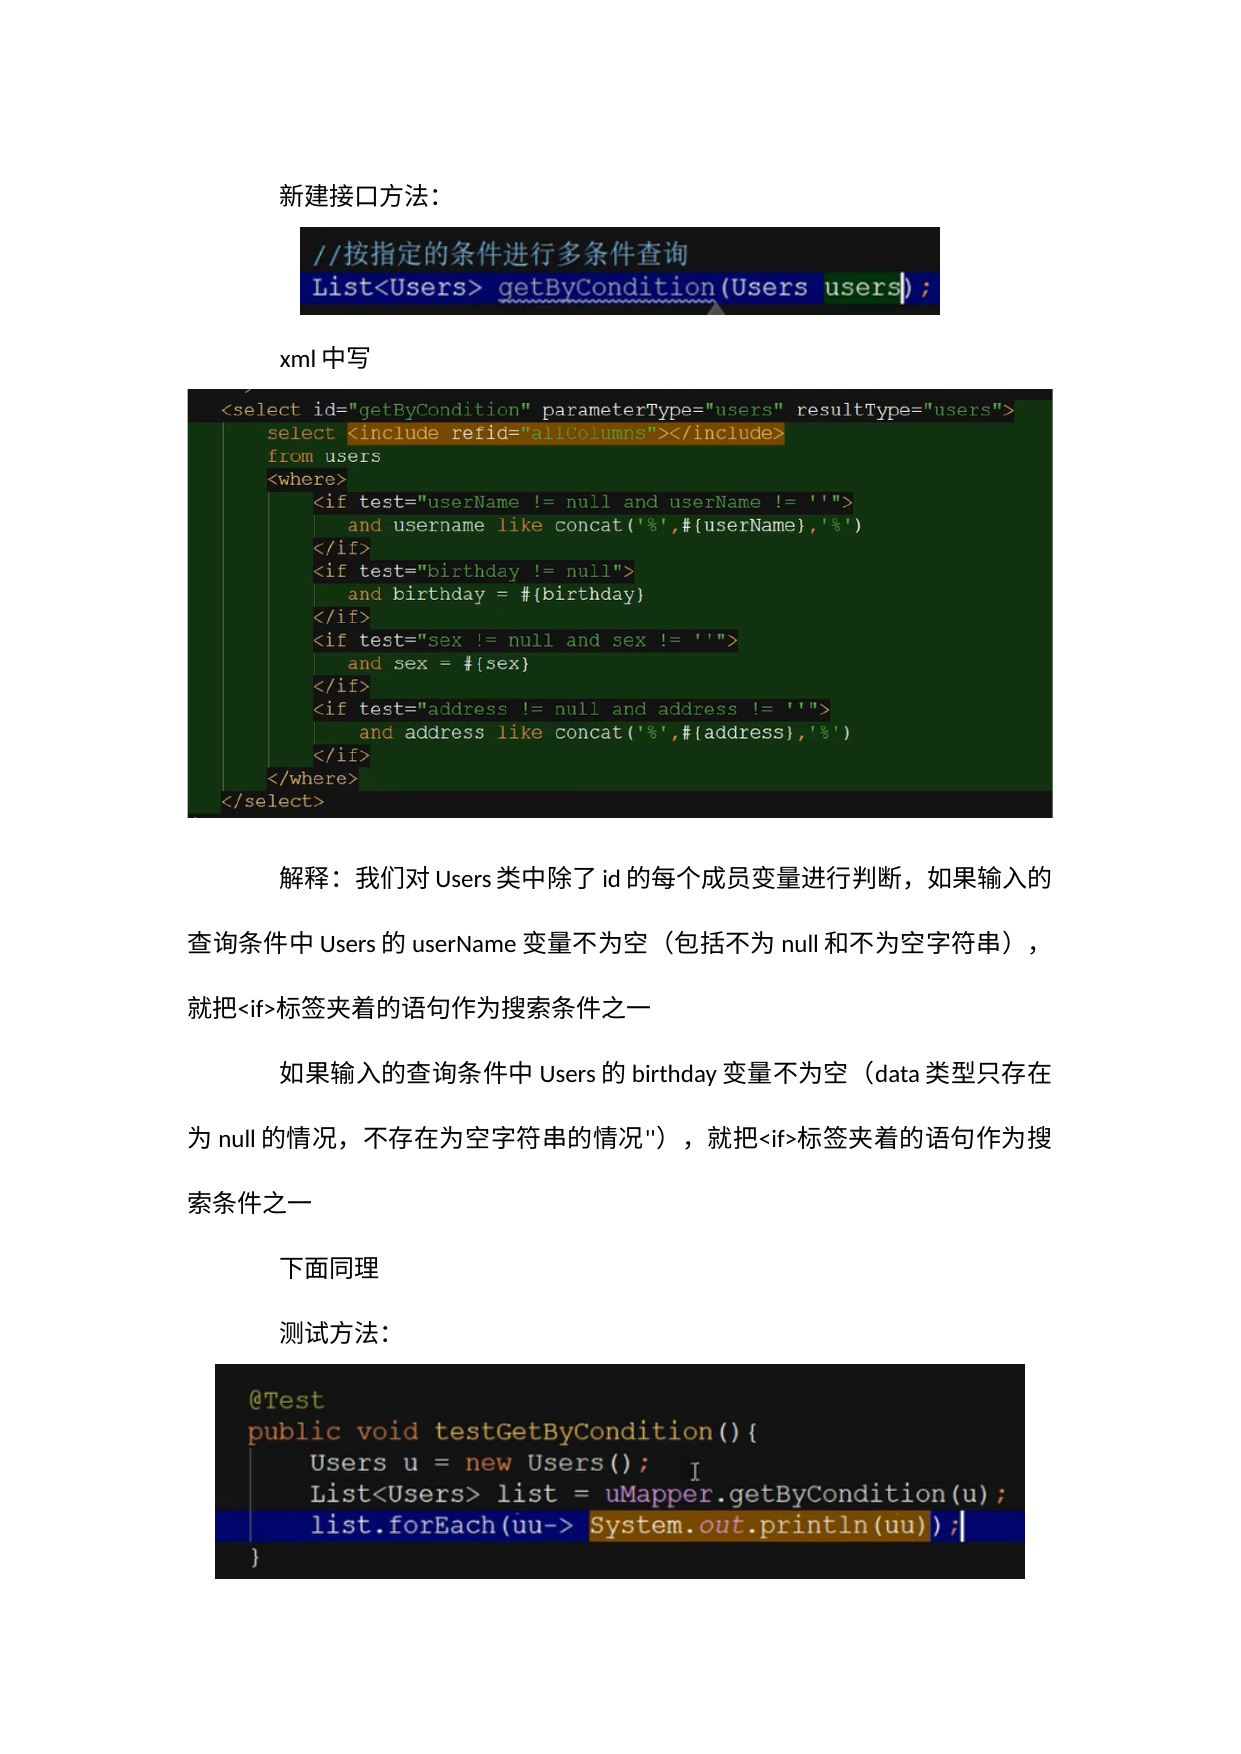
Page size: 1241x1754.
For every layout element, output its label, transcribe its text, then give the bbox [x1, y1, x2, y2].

picture [300, 227, 940, 315]
text xml中写 [187, 324, 1053, 389]
text 如果输入的查询条件中Users的birthday变量不为空（data类型只存在为null的情况，不存在为空字符串的情况''），就把<if>标签夹着的语句作为搜索条件之一 [187, 1039, 1053, 1234]
picture [215, 1364, 1025, 1579]
text 解释：我们对Users类中除了id的每个成员变量进行判断，如果输入的查询条件中Users的userName变量不为空（包括不为null和不为空字符串），就把<if>标签夹着的语句作为搜索条件之一 [187, 844, 1053, 1039]
text 测试方法： [187, 1299, 1053, 1364]
picture [187, 389, 1053, 818]
text 下面同理 [187, 1234, 1053, 1299]
text 新建接口方法： [187, 162, 1053, 227]
